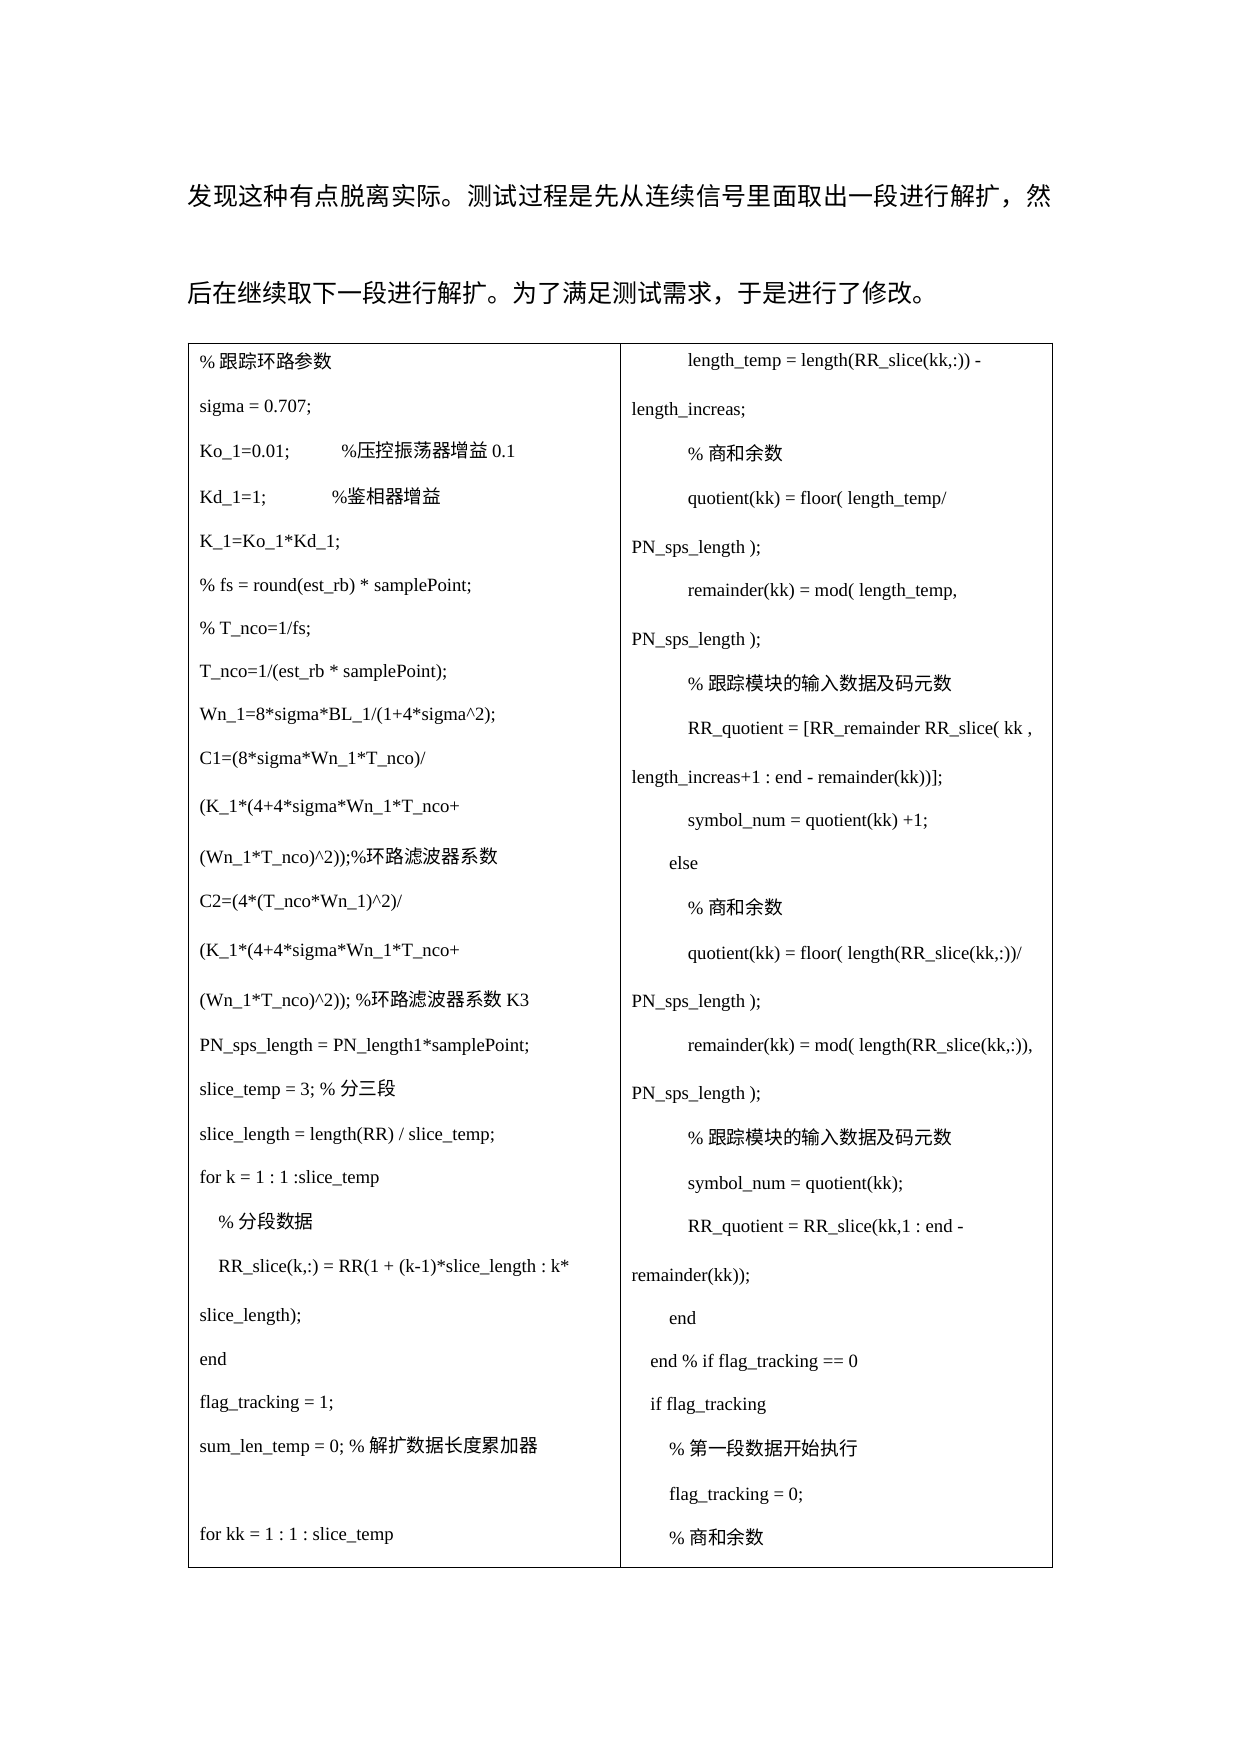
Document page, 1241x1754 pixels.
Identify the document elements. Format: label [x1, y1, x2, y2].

table_header [189, 344, 620, 1567]
text [187, 162, 1053, 324]
table_header [621, 344, 1052, 1567]
